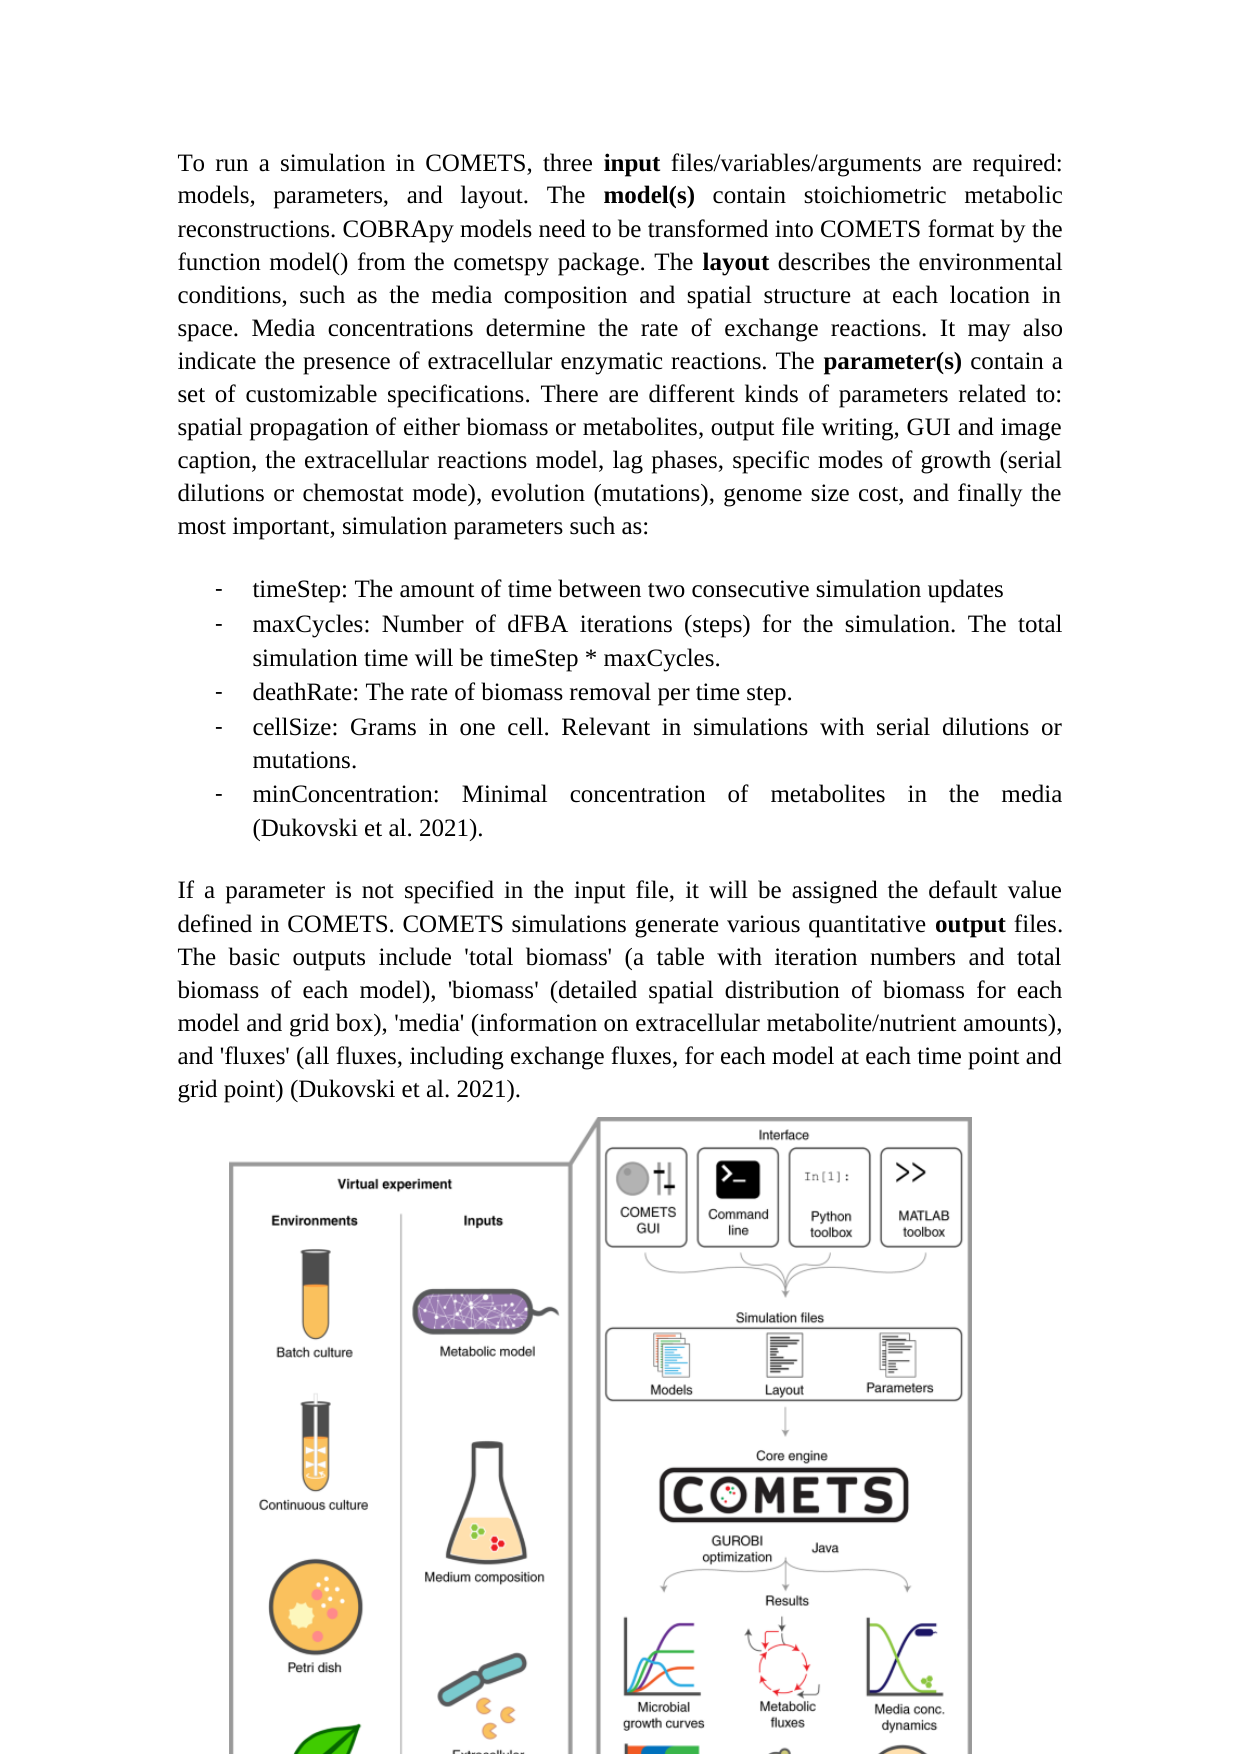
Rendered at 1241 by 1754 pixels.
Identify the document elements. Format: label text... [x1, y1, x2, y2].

list maxCycles: Number of dFBA iterations (steps) for the simulation. The total simulation time will be timeStep * maxCycles. [215, 608, 1063, 672]
list deathRate: The rate of biomass removal per time step. [215, 676, 1063, 706]
list timeStep: The amount of time between two consecutive simulation updates [215, 573, 1063, 603]
list minConcentration: Minimal concentration of metabolites in the media (Dukovski et al. 2021). [215, 779, 1063, 842]
picture [229, 1117, 972, 1754]
text To run a simulation in COMETS, three input files/variables/arguments are required: models, parameters, and layout. The model(s) contain stoichiometric metabolic reconstructions. COBRApy models need to be transformed into COMETS format by the function model() from the cometspy package. The layout describes the environmental conditions, such as the media composition and spatial structure at each location in space. Media concentrations determine the rate of exchange reactions. It may also indicate the presence of extracellular enzymatic reactions. The parameter(s) contain a set of customizable specifications. There are different kinds of parameters related to: spatial propagation of either biomass or metabolites, output file writing, GUI and image caption, the extracellular reactions model, lag phases, specific modes of growth (serial dilutions or chemostat mode), evolution (mutations), genome size cost, and finally the most important, simulation parameters such as: [177, 148, 1063, 539]
list cellSize: Grams in one cell. Relevant in simulations with serial dilutions or mutations. [215, 711, 1063, 774]
text If a parameter is not specified in the input file, it will be assigned the default value defined in COMETS. COMETS simulations generate various quantitative output files. The basic outputs include 'total biomass' (a table with iteration numbers and total biomass of each model), 'biomass' (detailed spatial distribution of biomass for each model and grid box), 'media' (information on extracellular metabolite/nutrient amounts), and 'fluxes' (all fluxes, including exchange fluxes, for each model at each time point and grid point) (Dukovski et al. 2021). [177, 876, 1063, 1102]
